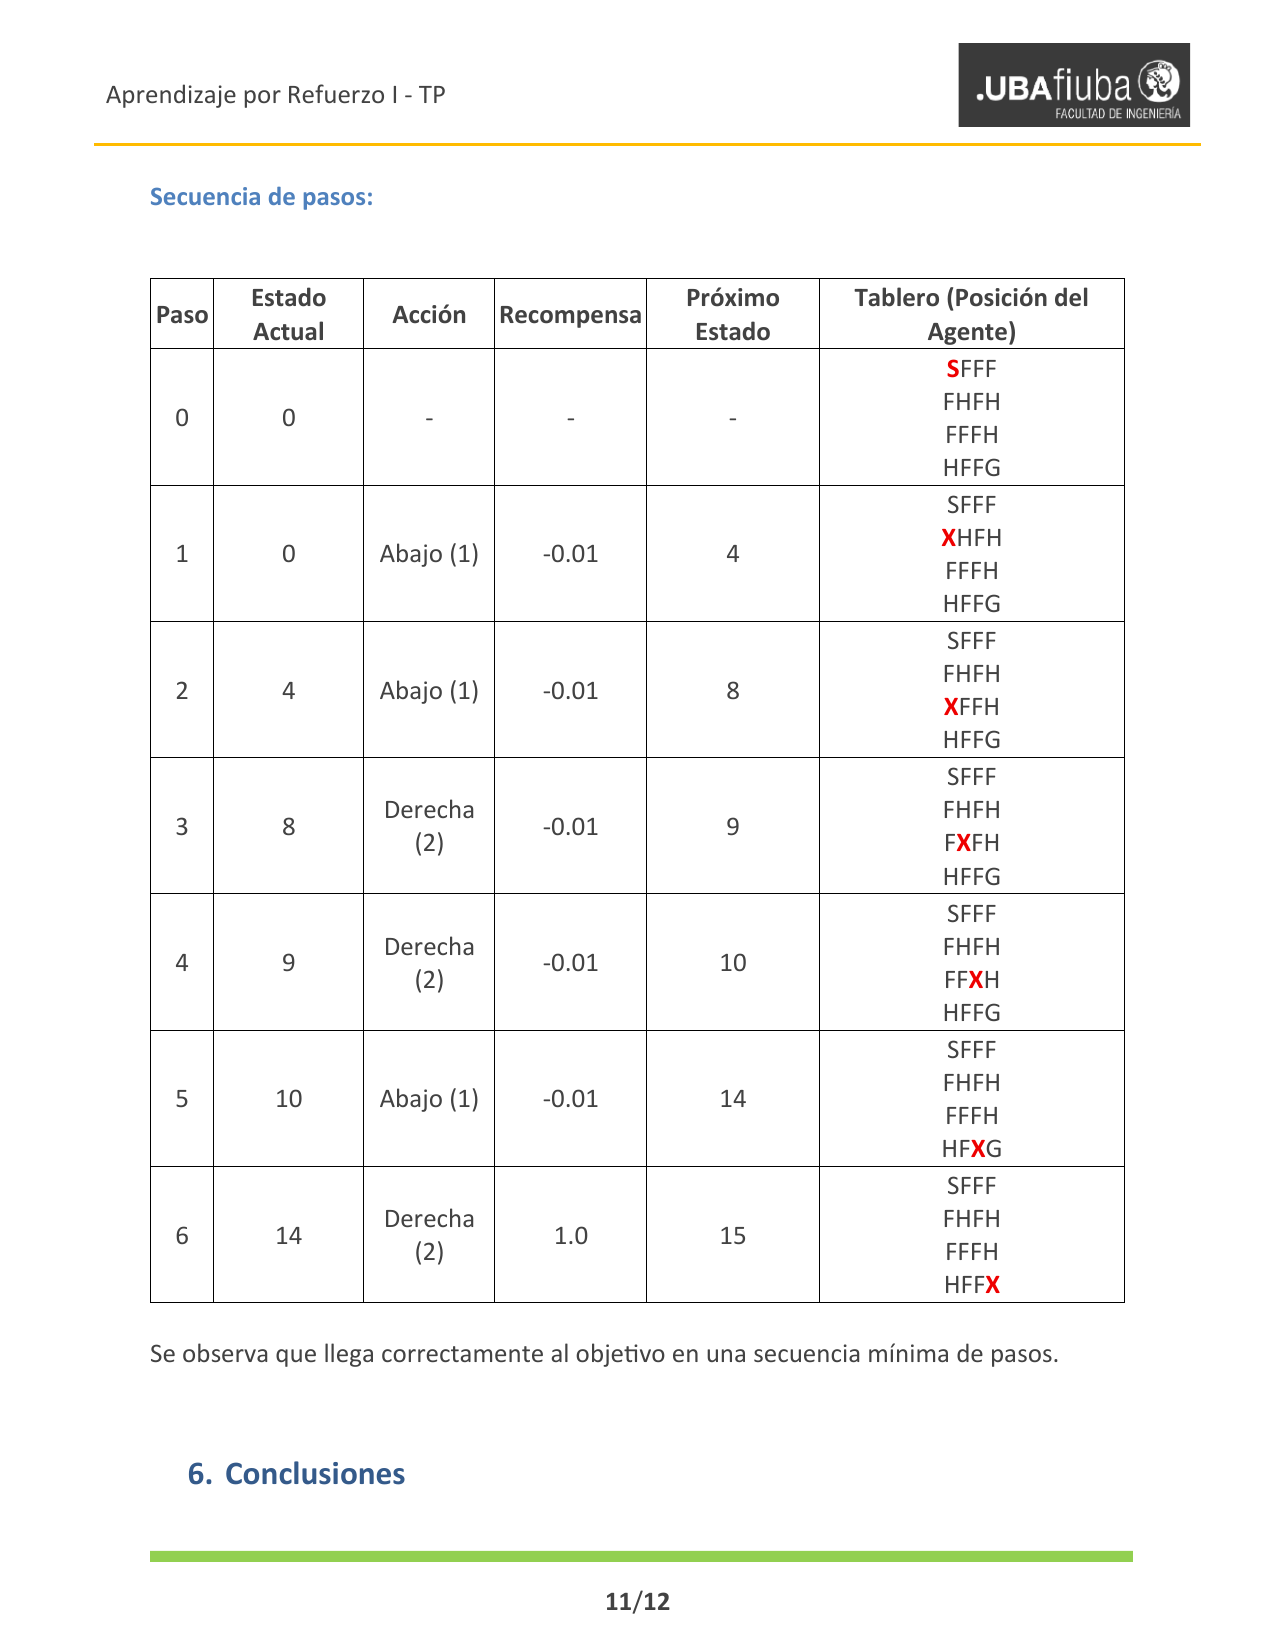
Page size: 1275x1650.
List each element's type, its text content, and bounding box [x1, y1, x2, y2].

table_cell - [495, 349, 646, 484]
table_cell 8 [647, 622, 819, 757]
table_cell Abajo (1) [364, 622, 494, 757]
table_cell 14 [214, 1167, 363, 1302]
table_cell -0.01 [495, 486, 646, 621]
table_cell 4 [151, 894, 213, 1029]
table_cell 8 [214, 758, 363, 893]
table_cell Derecha (2) [364, 894, 494, 1029]
picture [958, 43, 1191, 127]
table_cell 0 [151, 349, 213, 484]
table_cell SFFF FHFH XFFH HFFG [820, 622, 1124, 757]
table_cell 0 [214, 486, 363, 621]
table_cell SFFF FHFH FFFH HFXG [820, 1031, 1124, 1166]
subtitle Secuencia de pasos: [150, 179, 1125, 212]
table_cell 3 [151, 758, 213, 893]
table_cell 1.0 [495, 1167, 646, 1302]
table_header Tablero (Posición del Agente) [820, 279, 1124, 348]
table_header Próximo Estado [647, 279, 819, 348]
table_cell 2 [151, 622, 213, 757]
table_cell 5 [151, 1031, 213, 1166]
table_cell -0.01 [495, 622, 646, 757]
table_header Paso [151, 279, 213, 348]
table_cell SFFF XHFH FFFH HFFG [820, 486, 1124, 621]
table_cell Abajo (1) [364, 1031, 494, 1166]
table_header Estado Actual [214, 279, 363, 348]
table_header Acción [364, 279, 494, 348]
table_cell 4 [647, 486, 819, 621]
table_cell 4 [214, 622, 363, 757]
table_cell 10 [214, 1031, 363, 1166]
table_cell 10 [647, 894, 819, 1029]
table_cell Derecha (2) [364, 1167, 494, 1302]
table_cell 0 [214, 349, 363, 484]
table_cell 14 [647, 1031, 819, 1166]
table_cell - [647, 349, 819, 484]
table_cell -0.01 [495, 758, 646, 893]
table_cell Derecha (2) [364, 758, 494, 893]
table_cell 1 [151, 486, 213, 621]
table_cell - [364, 349, 494, 484]
table_cell 9 [214, 894, 363, 1029]
table_cell SFFF FHFH FFXH HFFG [820, 894, 1124, 1029]
subtitle Conclusiones [187, 1452, 1125, 1493]
table_cell SFFF FHFH FFFH HFFX [820, 1167, 1124, 1302]
table_cell Abajo (1) [364, 486, 494, 621]
table_cell 15 [647, 1167, 819, 1302]
table_cell SFFF FHFH FFFH HFFG [820, 349, 1124, 484]
table_cell -0.01 [495, 1031, 646, 1166]
text Se observa que llega correctamente al objetivo en una secuencia mínima de pasos. [150, 1336, 1125, 1369]
table_cell 6 [151, 1167, 213, 1302]
table_cell 9 [647, 758, 819, 893]
table_header Recompensa [495, 279, 646, 348]
table_cell SFFF FHFH FXFH HFFG [820, 758, 1124, 893]
table_cell -0.01 [495, 894, 646, 1029]
